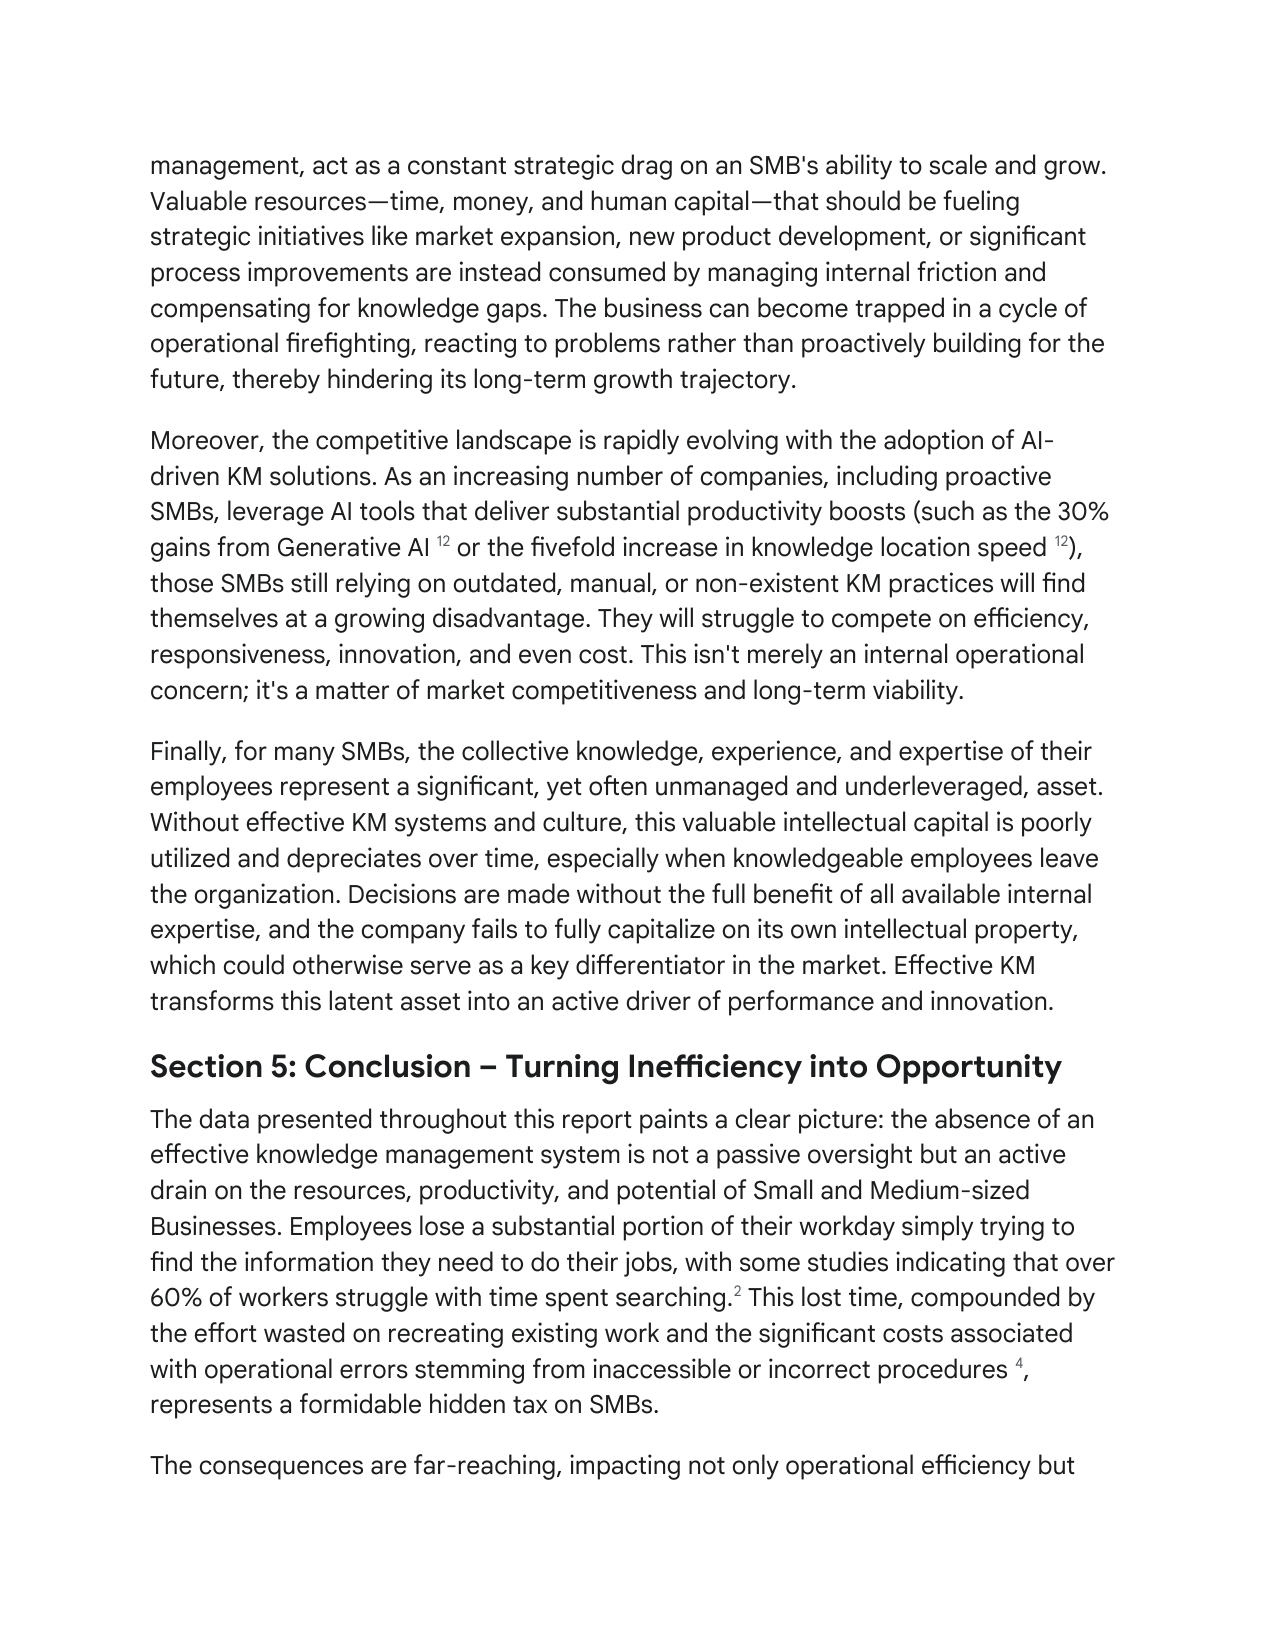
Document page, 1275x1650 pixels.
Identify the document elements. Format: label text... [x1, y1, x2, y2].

text Finally, for many SMBs, the collective knowledge, experience, and expertise of their employees represent a significant, yet often unmanaged and underleveraged, asset. Without effective KM systems and culture, this valuable intellectual capital is poorly utilized and depreciates over time, especially when knowledgeable employees leave the organization. Decisions are made without the full benefit of all available internal expertise, and the company fails to fully capitalize on its own intellectual property, which could otherwise serve as a key differentiator in the market. Effective KM transforms this latent asset into an active driver of performance and innovation. [150, 736, 1125, 1017]
text Moreover, the competitive landscape is rapidly evolving with the adoption of AI-driven KM solutions. As an increasing number of companies, including proactive SMBs, leverage AI tools that deliver substantial productivity boosts (such as the 30% gains from Generative AI 12 or the fivefold increase in knowledge location speed 12), those SMBs still relying on outdated, manual, or non-existent KM practices will find themselves at a growing disadvantage. They will struggle to compete on efficiency, responsiveness, innovation, and even cost. This isn't merely an internal operational concern; it's a matter of market competitiveness and long-term viability. [150, 425, 1125, 707]
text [150, 150, 1125, 396]
subtitle Section 5: Conclusion – Turning Inefficiency into Opportunity [150, 1047, 1125, 1086]
text The data presented throughout this report paints a clear picture: the absence of an effective knowledge management system is not a passive oversight but an active drain on the resources, productivity, and potential of Small and Medium-sized Businesses. Employees lose a substantial portion of their workday simply trying to find the information they need to do their jobs, with some studies indicating that over 60% of workers struggle with time spent searching.2 This lost time, compounded by the effort wasted on recreating existing work and the significant costs associated with operational errors stemming from inaccessible or incorrect procedures 4, represents a formidable hidden tax on SMBs. [150, 1104, 1125, 1421]
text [150, 1450, 1125, 1482]
